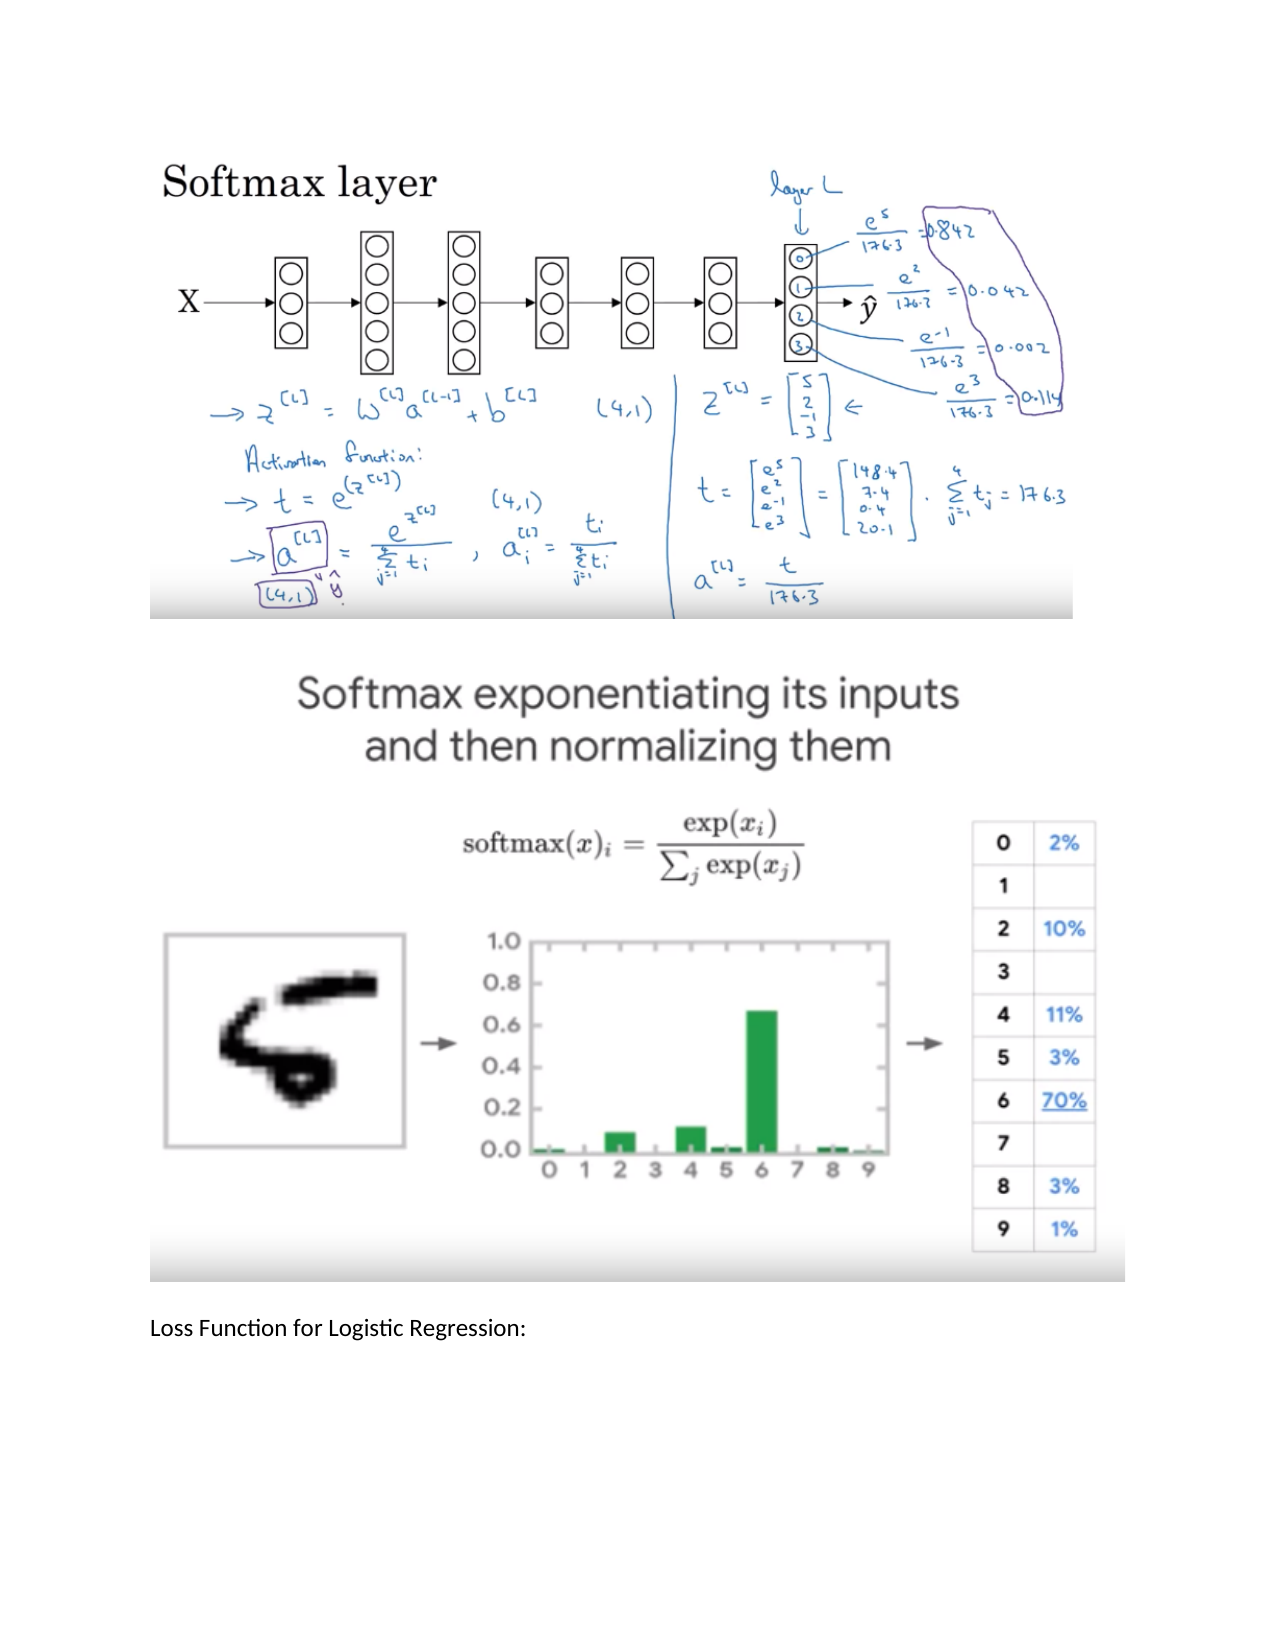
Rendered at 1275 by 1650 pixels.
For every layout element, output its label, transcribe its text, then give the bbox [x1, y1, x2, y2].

picture [150, 150, 1078, 619]
text Loss Function for Logistic Regression: [150, 1312, 1125, 1343]
picture [150, 649, 1125, 1282]
